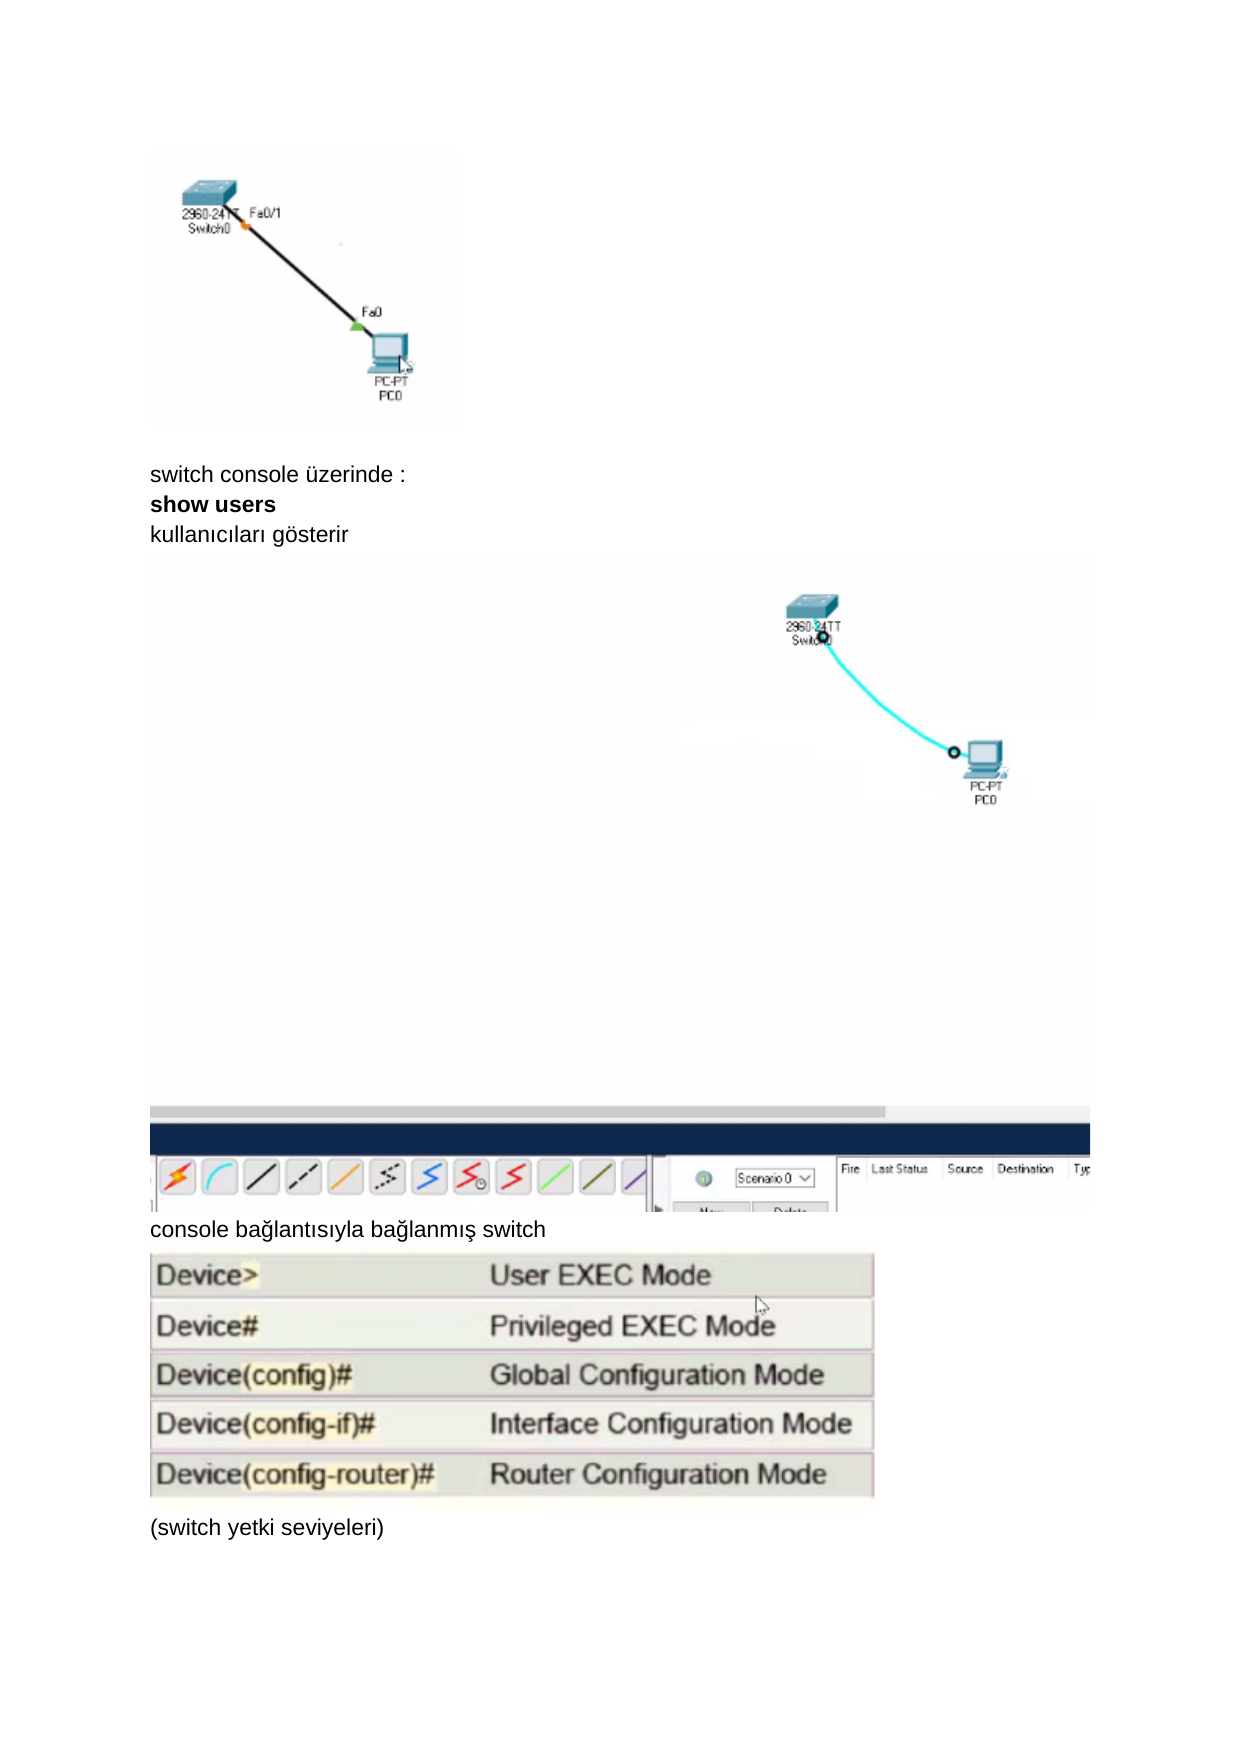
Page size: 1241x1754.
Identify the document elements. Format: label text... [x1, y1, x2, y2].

picture [150, 1245, 876, 1510]
picture [150, 150, 460, 427]
text (switch yetki seviyeleri) [150, 1514, 1090, 1540]
text switch console üzerinde : [150, 461, 1090, 487]
picture [150, 551, 1091, 1212]
text console bağlantısıyla bağlanmış switch [150, 1216, 1090, 1242]
text kullanıcıları gösterir [150, 521, 1090, 547]
text show users [150, 491, 1090, 517]
